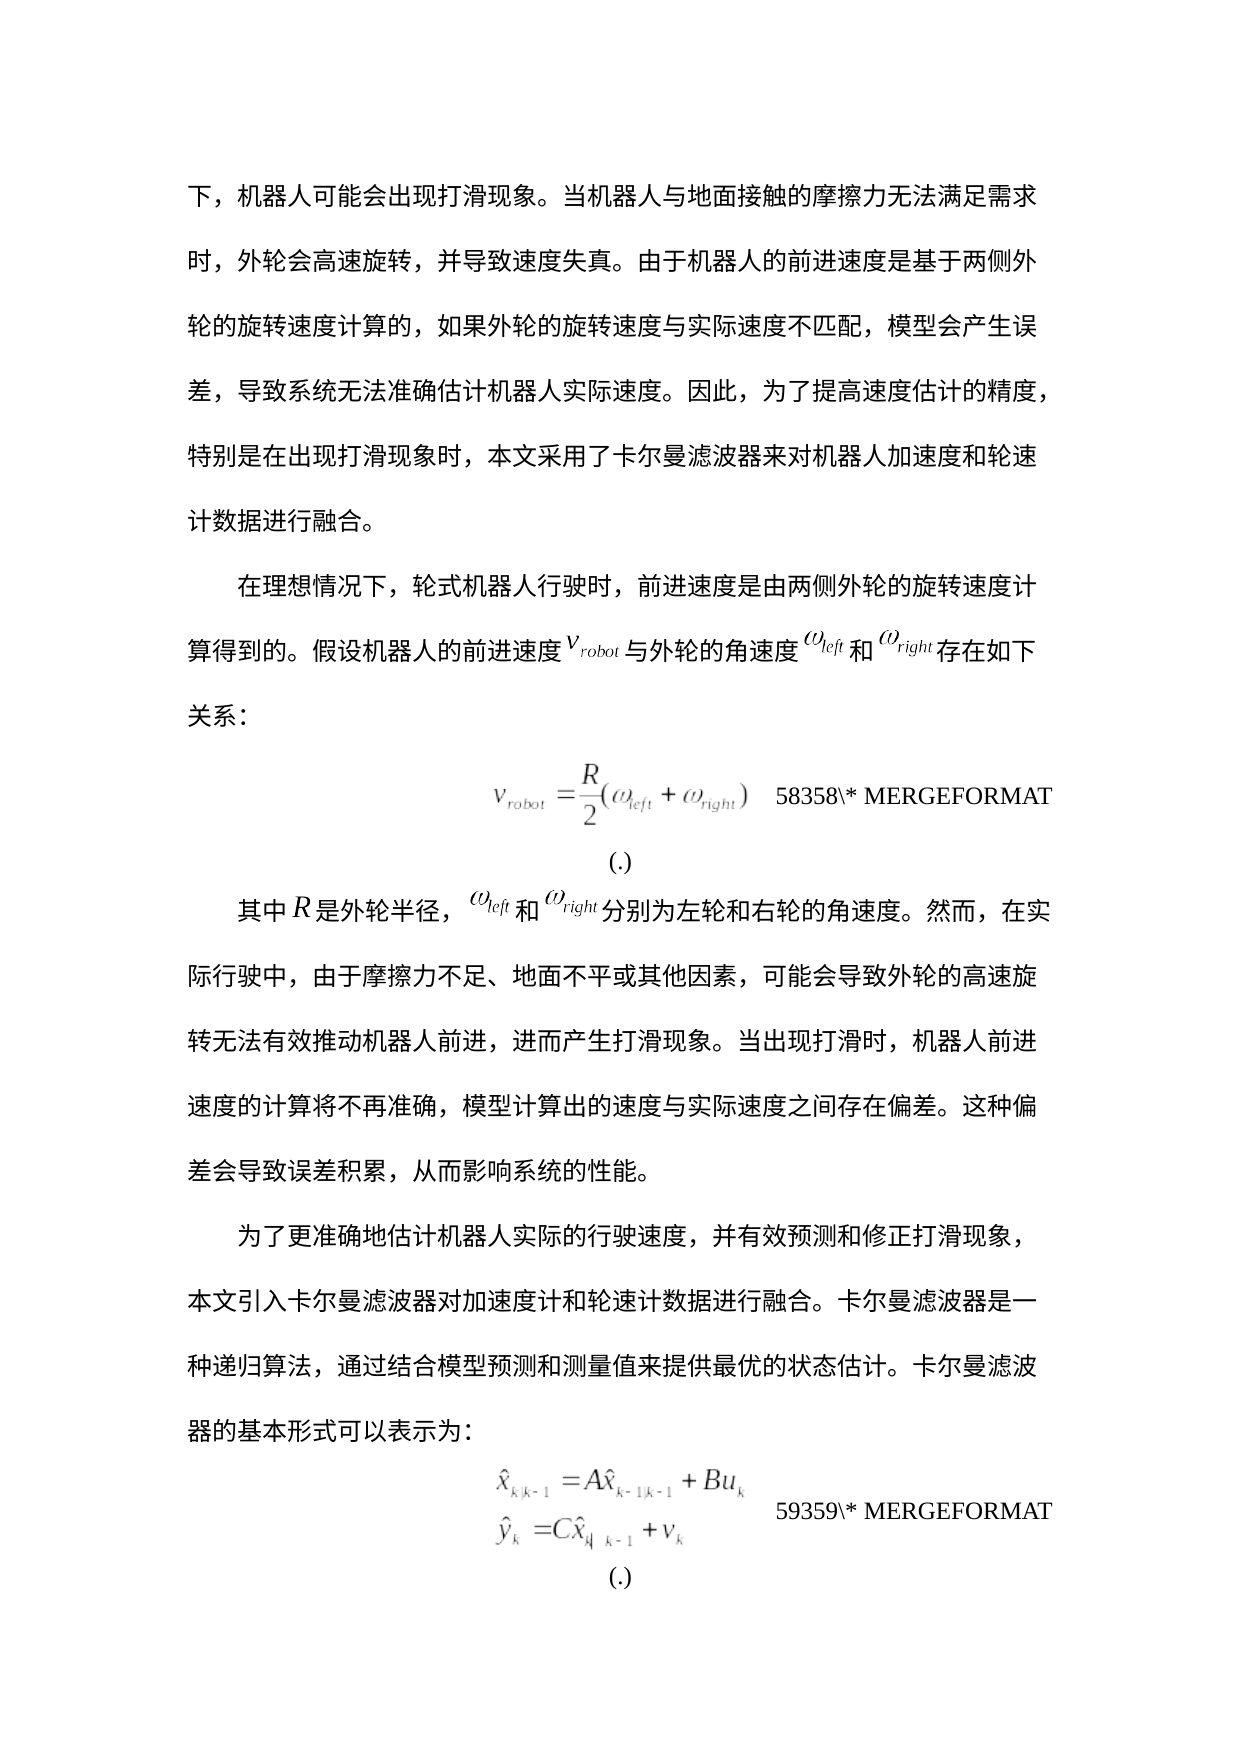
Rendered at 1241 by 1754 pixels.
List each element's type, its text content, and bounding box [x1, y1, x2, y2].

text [187, 162, 1053, 552]
text 在理想情况下，轮式机器人行驶时，前进速度是由两侧外轮的旋转速度计算得到的。假设机器人的前进速度与外轮的角速度和存在如下关系： [187, 552, 1053, 747]
text 其中是外轮半径，和分别为左轮和右轮的角速度。然而，在实际行驶中，由于摩擦力不足、地面不平或其他因素，可能会导致外轮的高速旋转无法有效推动机器人前进，进而产生打滑现象。当出现打滑时，机器人前进速度的计算将不再准确，模型计算出的速度与实际速度之间存在偏差。这种偏差会导致误差积累，从而影响系统的性能。 [187, 877, 1053, 1202]
text 为了更准确地估计机器人实际的行驶速度，并有效预测和修正打滑现象，本文引入卡尔曼滤波器对加速度计和轮速计数据进行融合。卡尔曼滤波器是一种递归算法，通过结合模型预测和测量值来提供最优的状态估计。卡尔曼滤波器的基本形式可以表示为： [187, 1202, 1053, 1462]
